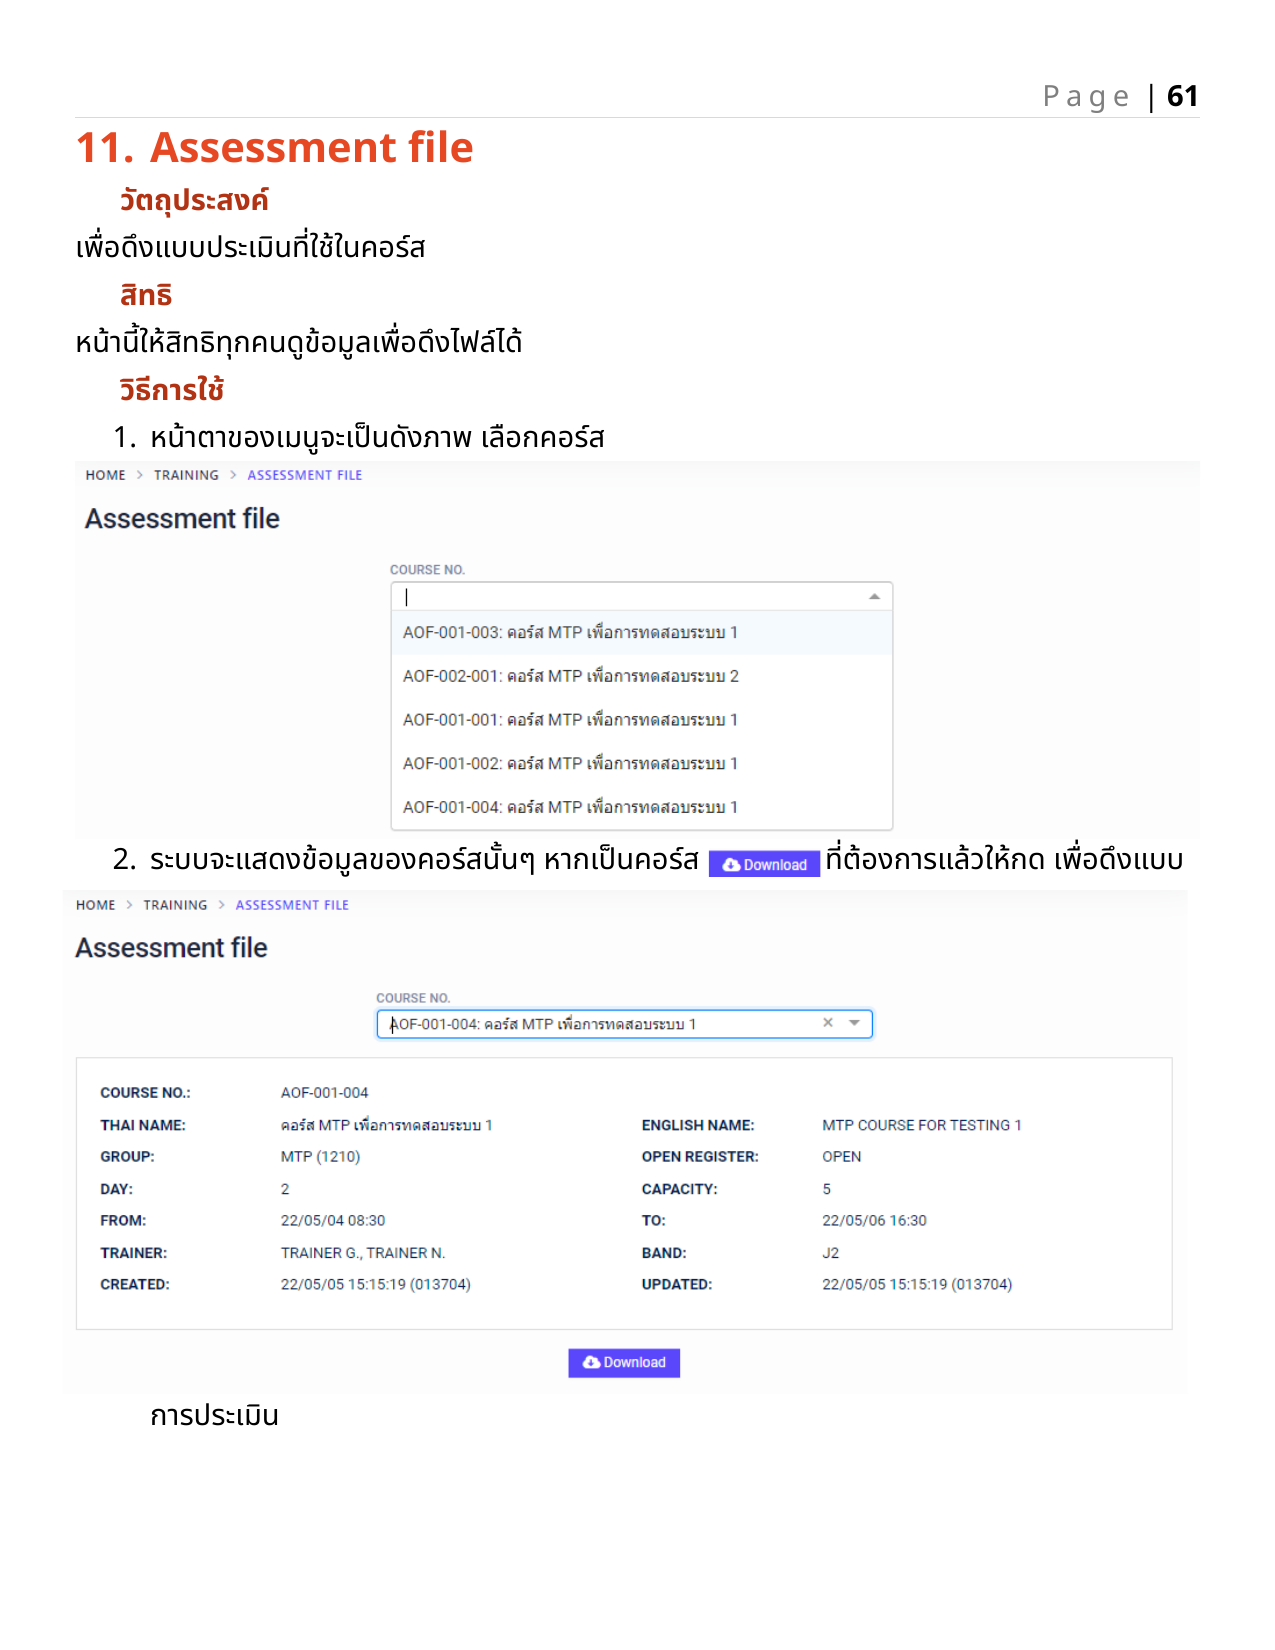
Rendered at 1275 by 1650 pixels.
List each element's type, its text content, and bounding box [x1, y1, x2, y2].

list หน้าตาของเมนูจะเป็นดังภาพ เลือกคอร์ส [112, 417, 1200, 461]
subtitle วิธีการใช้ [120, 369, 1200, 413]
picture [62, 890, 1188, 1394]
picture [707, 848, 820, 877]
subtitle สิทธิ [120, 274, 1200, 318]
subtitle วัตถุประสงค์ [120, 179, 1200, 223]
text หน้านี้ให้สิทธิทุกคนดูข้อมูลเพื่อดึงไฟล์ได้ [75, 322, 1200, 366]
text เพื่อดึงแบบประเมินที่ใช้ในคอร์ส [75, 227, 1200, 271]
picture [75, 461, 1200, 839]
subtitle Assessment file [75, 118, 1200, 174]
